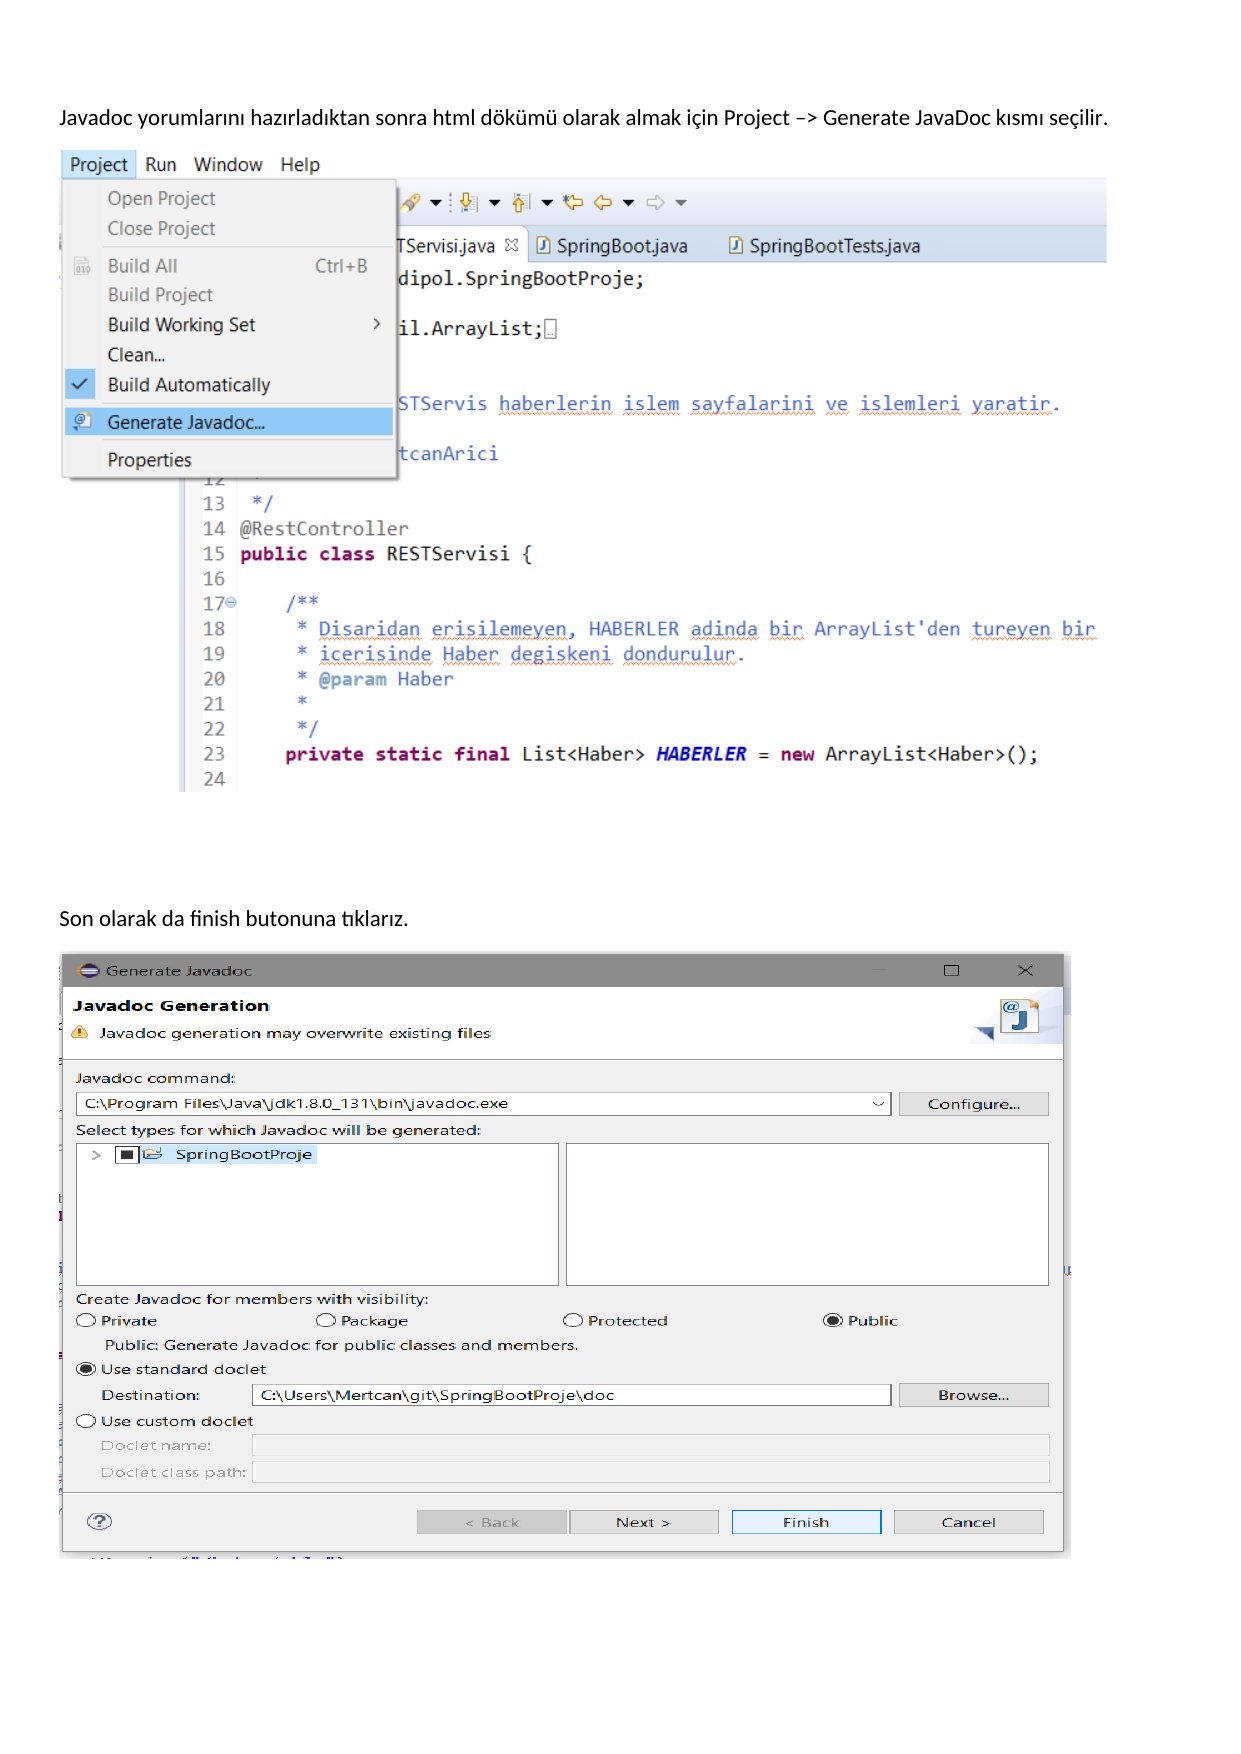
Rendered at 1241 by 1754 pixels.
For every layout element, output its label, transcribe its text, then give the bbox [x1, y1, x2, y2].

text Son olarak da finish butonuna tıklarız. [59, 904, 1167, 932]
picture [59, 150, 1107, 792]
text Javadoc yorumlarını hazırladıktan sonra html dökümü olarak almak için Project –> Generate JavaDoc kısmı seçilir. [59, 103, 1167, 131]
picture [59, 951, 1072, 1559]
